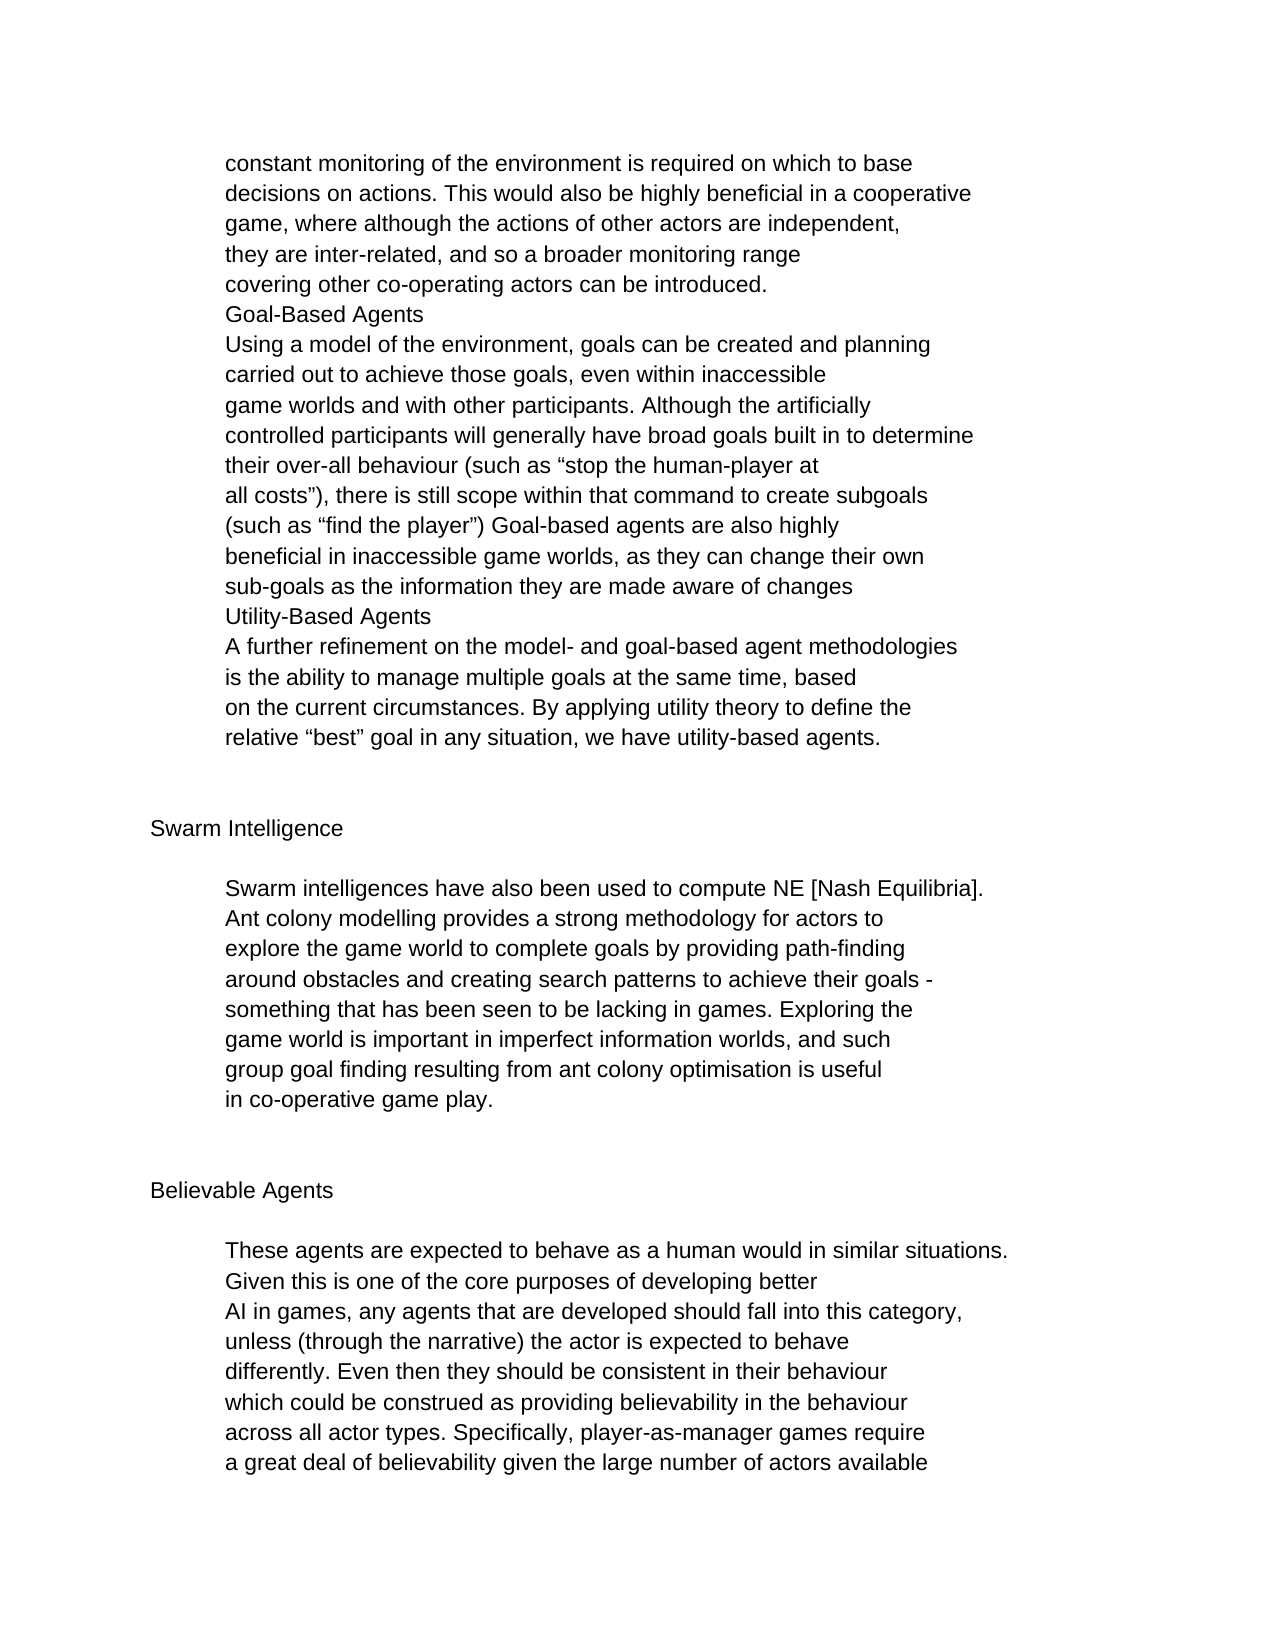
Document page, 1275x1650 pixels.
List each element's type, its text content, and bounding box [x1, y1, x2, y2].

text Believable Agents [150, 1177, 1125, 1234]
text Swarm intelligences have also been used to compute NE [Nash Equilibria]. Ant colony modelling provides a strong methodology for actors to explore the game world to complete goals by providing path-finding around obstacles and creating search patterns to achieve their goals - something that has been seen to be lacking in games. Exploring the game world is important in imperfect information worlds, and such group goal finding resulting from ant colony optimisation is useful in co-operative game play. [225, 875, 1125, 1173]
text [225, 150, 1125, 811]
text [225, 1237, 1125, 1475]
text Swarm Intelligence [150, 814, 1125, 871]
